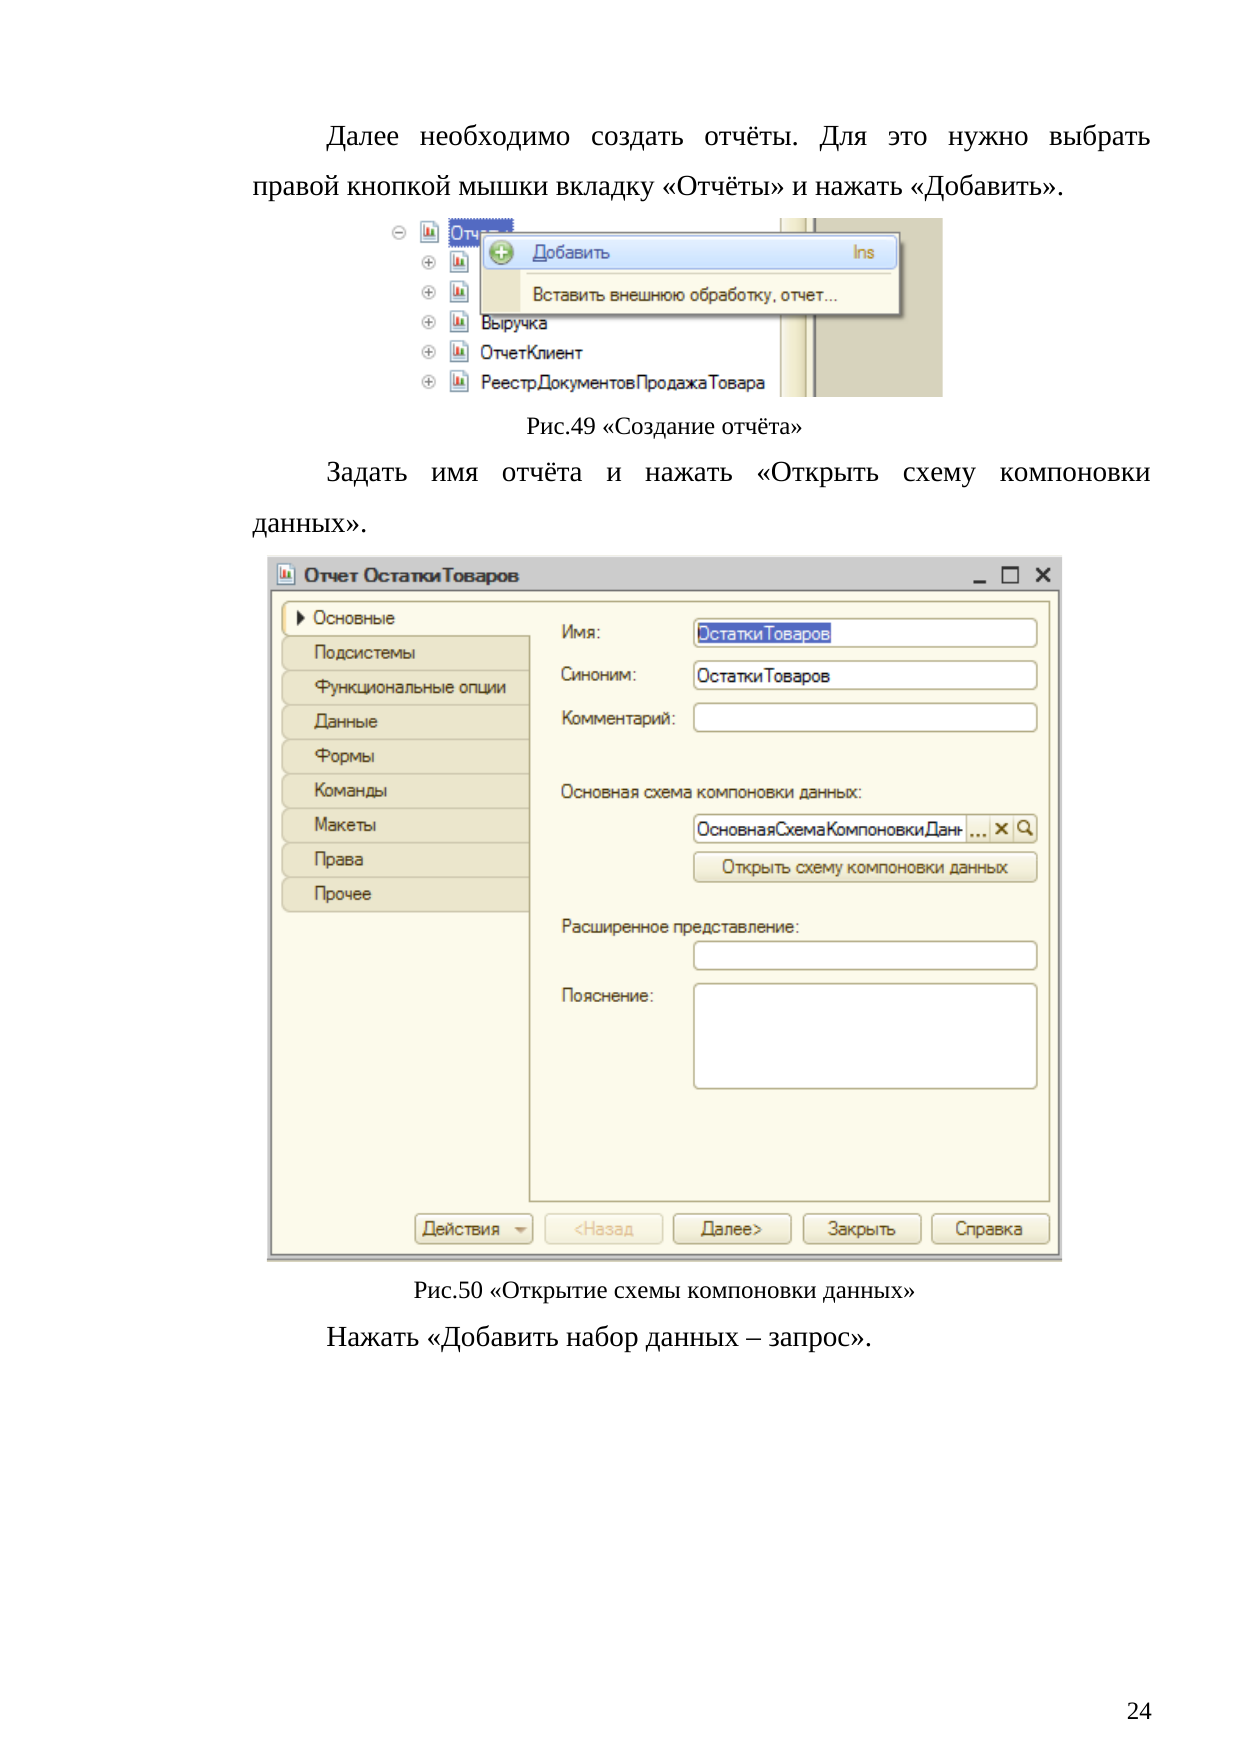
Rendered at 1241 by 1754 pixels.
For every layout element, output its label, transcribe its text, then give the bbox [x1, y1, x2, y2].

text Рис.50 «Открытие схемы компоновки данных» [177, 1276, 1152, 1304]
text Далее необходимо создать отчёты. Для это нужно выбрать правой кнопкой мышки вкладку «Отчёты» и нажать «Добавить». [252, 118, 1152, 202]
picture [266, 555, 1063, 1262]
text Задать имя отчёта и нажать «Открыть схему компоновки данных». [252, 454, 1152, 538]
text Нажать «Добавить набор данных – запрос». [252, 1319, 1152, 1352]
text Рис.49 «Создание отчёта» [177, 411, 1152, 440]
picture [386, 218, 943, 397]
